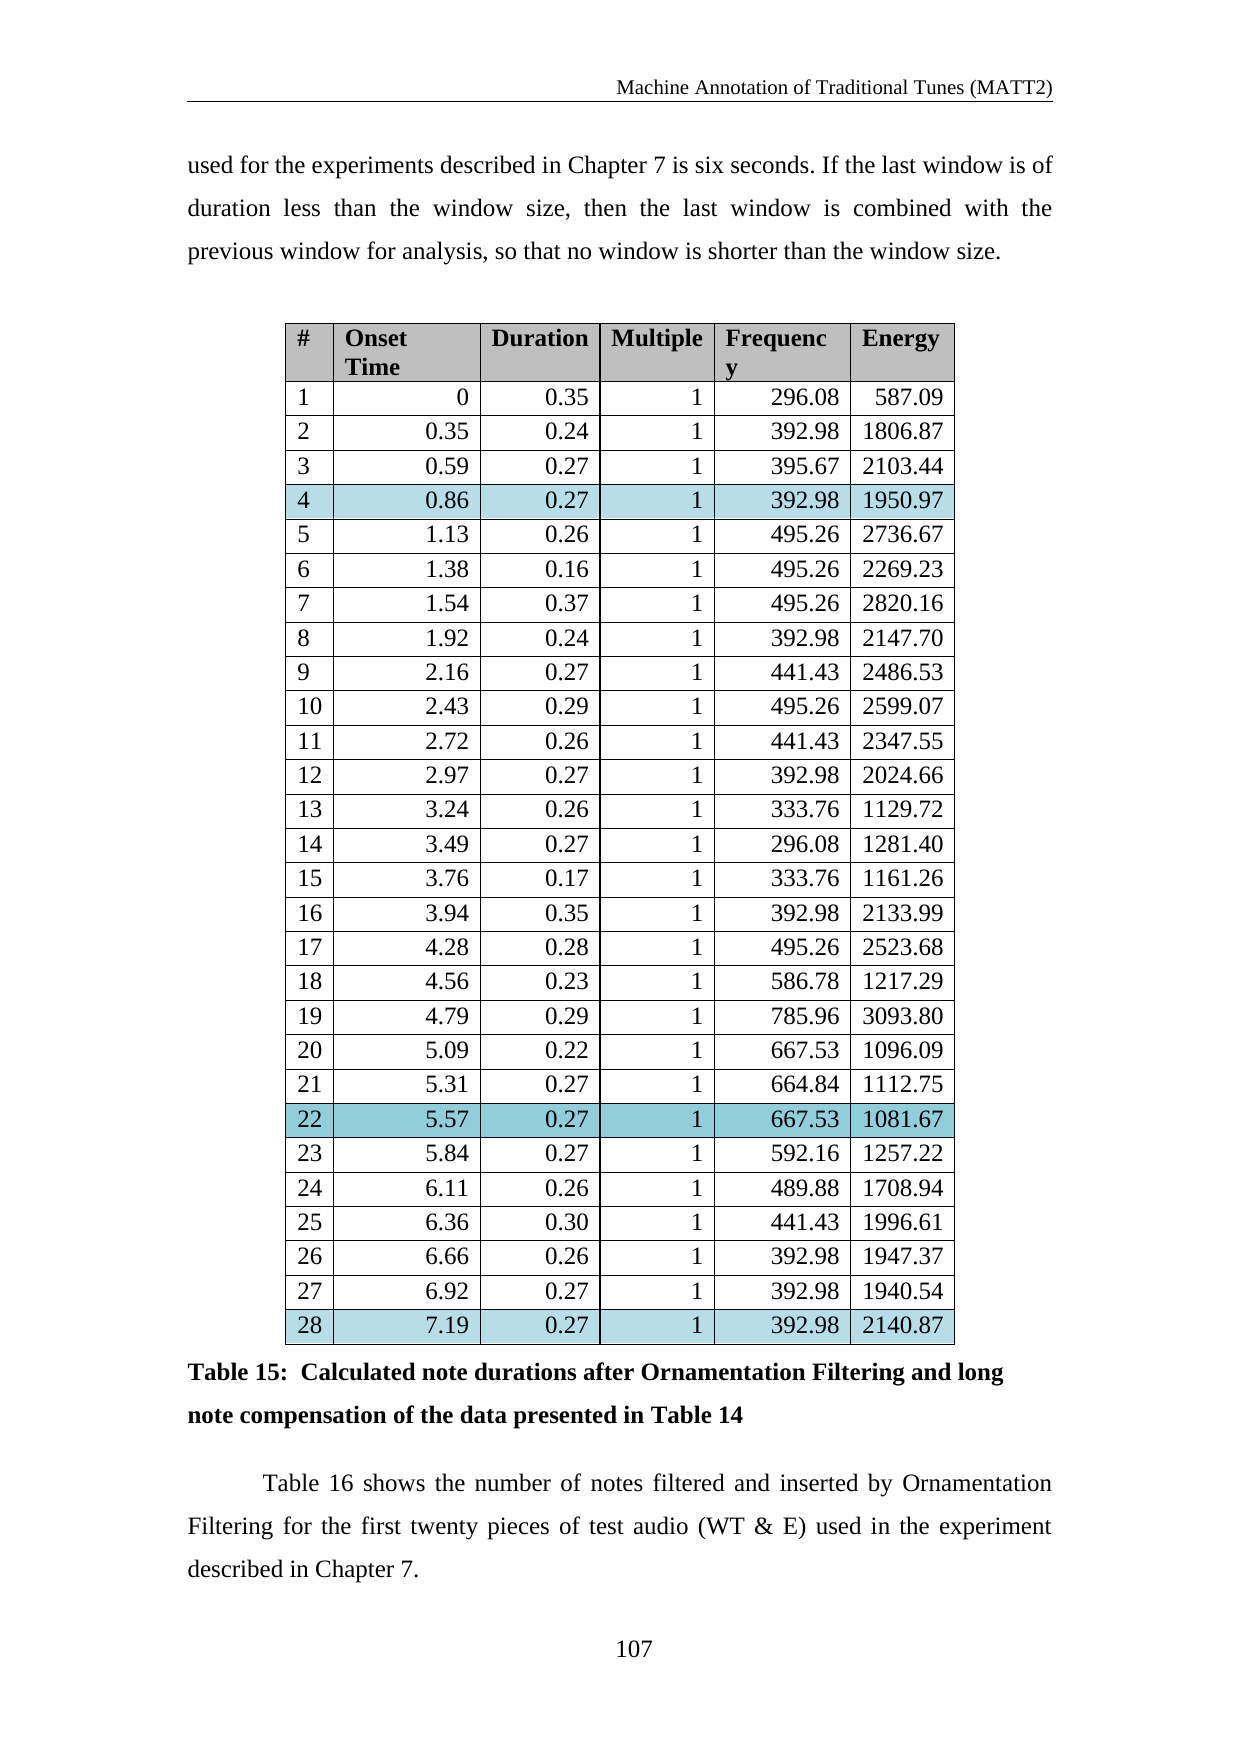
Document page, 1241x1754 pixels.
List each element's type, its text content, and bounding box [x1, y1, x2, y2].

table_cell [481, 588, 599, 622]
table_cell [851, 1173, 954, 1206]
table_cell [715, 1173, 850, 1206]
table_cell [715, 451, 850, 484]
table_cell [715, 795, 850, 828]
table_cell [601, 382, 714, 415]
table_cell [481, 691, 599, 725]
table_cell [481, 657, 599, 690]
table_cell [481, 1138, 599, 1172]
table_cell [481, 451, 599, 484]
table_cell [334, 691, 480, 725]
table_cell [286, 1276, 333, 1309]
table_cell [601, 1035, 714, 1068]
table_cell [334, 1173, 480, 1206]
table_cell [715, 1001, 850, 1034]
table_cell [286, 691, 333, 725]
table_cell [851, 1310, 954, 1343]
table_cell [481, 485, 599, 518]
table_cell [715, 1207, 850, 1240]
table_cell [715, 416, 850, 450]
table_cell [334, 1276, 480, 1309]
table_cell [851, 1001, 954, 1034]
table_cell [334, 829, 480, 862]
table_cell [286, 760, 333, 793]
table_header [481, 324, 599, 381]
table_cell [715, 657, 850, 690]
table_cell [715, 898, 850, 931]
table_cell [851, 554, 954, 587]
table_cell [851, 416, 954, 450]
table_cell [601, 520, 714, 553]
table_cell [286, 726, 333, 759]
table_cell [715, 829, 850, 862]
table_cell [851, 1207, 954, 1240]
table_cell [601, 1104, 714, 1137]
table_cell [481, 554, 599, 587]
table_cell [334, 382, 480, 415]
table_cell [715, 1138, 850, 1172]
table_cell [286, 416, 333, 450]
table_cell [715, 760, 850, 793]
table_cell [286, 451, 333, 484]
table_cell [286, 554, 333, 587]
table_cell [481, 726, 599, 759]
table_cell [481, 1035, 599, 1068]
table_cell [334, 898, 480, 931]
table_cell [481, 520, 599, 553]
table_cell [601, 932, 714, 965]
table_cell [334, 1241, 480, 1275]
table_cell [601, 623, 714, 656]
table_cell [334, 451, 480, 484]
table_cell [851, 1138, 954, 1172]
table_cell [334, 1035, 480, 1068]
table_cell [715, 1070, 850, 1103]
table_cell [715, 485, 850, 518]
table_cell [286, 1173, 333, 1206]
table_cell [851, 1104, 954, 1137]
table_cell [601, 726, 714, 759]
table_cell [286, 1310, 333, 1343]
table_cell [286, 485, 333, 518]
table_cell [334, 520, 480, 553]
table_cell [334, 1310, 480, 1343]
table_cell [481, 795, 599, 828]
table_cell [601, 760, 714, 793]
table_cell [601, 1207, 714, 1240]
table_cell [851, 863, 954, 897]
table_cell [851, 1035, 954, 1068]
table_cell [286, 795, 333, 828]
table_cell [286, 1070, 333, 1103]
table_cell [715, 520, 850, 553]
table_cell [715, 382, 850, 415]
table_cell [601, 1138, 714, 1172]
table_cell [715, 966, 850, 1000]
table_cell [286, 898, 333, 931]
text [187, 150, 1053, 265]
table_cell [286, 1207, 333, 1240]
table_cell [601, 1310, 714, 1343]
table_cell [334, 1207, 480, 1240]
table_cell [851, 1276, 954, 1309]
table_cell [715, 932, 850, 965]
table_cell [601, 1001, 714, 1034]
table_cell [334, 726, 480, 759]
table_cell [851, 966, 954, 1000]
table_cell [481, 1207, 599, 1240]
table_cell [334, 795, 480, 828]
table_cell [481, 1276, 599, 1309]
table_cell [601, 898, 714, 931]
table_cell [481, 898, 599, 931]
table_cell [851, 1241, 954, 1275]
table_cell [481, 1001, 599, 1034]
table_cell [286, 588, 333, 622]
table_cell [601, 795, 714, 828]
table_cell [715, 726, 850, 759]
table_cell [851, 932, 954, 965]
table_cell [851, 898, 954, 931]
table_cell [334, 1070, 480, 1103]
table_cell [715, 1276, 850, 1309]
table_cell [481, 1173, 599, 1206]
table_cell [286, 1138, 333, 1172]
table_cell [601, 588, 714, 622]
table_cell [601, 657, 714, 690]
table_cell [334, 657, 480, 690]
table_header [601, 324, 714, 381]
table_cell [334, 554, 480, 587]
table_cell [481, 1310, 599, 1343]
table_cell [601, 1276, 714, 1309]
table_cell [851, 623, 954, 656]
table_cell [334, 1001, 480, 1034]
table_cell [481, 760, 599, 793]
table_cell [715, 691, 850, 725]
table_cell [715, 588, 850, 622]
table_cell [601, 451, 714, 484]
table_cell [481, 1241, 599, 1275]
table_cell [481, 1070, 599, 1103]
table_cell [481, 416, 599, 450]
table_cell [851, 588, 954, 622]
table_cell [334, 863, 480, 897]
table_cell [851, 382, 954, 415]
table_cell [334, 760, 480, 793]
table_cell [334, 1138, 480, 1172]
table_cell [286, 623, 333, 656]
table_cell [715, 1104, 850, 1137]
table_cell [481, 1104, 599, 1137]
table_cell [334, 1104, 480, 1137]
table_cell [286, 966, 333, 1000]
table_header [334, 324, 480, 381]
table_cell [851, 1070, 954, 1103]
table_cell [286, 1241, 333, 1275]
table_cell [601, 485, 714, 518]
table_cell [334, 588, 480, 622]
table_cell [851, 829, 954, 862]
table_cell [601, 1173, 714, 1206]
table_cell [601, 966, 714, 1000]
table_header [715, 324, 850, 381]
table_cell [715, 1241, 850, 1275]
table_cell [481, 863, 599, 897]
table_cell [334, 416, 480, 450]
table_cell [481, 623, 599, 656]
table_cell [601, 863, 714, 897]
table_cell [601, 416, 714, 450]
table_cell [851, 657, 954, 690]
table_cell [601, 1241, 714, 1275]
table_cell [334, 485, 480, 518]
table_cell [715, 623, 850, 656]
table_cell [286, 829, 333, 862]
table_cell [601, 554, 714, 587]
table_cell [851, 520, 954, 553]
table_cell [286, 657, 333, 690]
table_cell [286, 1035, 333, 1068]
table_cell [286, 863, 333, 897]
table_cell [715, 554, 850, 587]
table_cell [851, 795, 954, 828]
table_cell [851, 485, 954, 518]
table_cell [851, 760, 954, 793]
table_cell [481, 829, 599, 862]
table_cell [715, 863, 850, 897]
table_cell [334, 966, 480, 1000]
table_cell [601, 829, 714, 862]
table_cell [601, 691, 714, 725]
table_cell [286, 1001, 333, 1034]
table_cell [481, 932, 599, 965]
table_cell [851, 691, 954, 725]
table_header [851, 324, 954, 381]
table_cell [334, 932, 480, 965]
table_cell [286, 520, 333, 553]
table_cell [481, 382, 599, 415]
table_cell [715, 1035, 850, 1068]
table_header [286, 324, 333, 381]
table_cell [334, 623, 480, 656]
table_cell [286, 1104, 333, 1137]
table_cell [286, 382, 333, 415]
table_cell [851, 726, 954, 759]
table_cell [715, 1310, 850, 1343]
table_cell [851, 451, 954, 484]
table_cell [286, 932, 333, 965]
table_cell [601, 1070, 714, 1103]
text Table 16 shows the number of notes filtered and inserted by Ornamentation Filtering for the first twenty pieces of test audio (WT & E) used in the experiment described in Chapter 7. [187, 1468, 1053, 1583]
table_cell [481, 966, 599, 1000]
